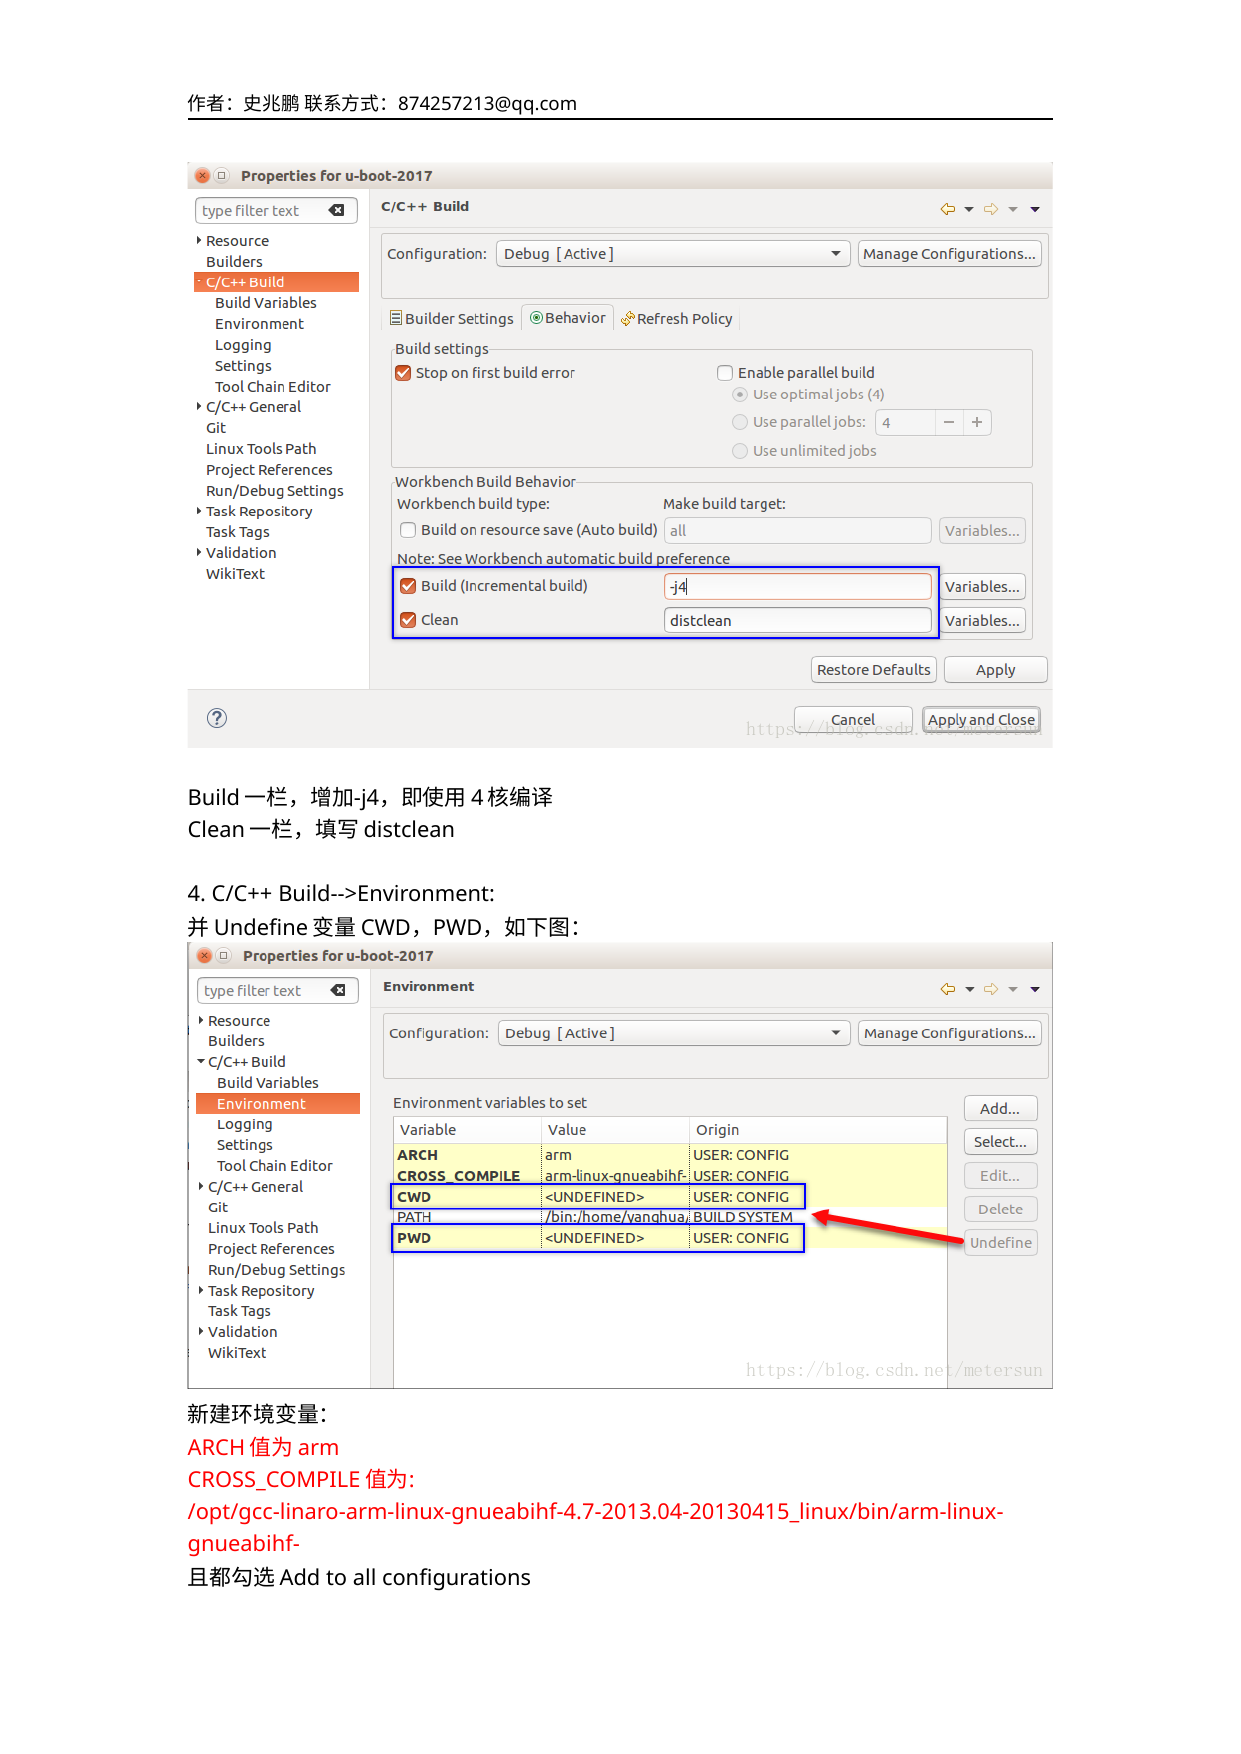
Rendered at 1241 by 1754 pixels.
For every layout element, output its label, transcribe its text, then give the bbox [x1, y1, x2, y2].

text /opt/gcc-linaro-arm-linux-gnueabihf-4.7-2013.04-20130415_linux/bin/arm-linux-gnueabihf- [187, 1494, 1053, 1559]
text 新建环境变量： [187, 1397, 1053, 1429]
picture [187, 162, 1053, 748]
picture [187, 942, 1053, 1389]
text 且都勾选Add to all configurations [187, 1559, 1053, 1592]
text Clean一栏，填写distclean [187, 812, 1053, 844]
text 4. C/C++ Build-->Environment: [187, 877, 1053, 909]
text ARCH值为arm [187, 1429, 1053, 1462]
text CROSS_COMPILE值为: [187, 1462, 1053, 1494]
text Build一栏，增加-j4，即使用4核编译 [187, 779, 1053, 812]
text 并Undefine变量CWD，PWD，如下图： [187, 909, 1053, 942]
